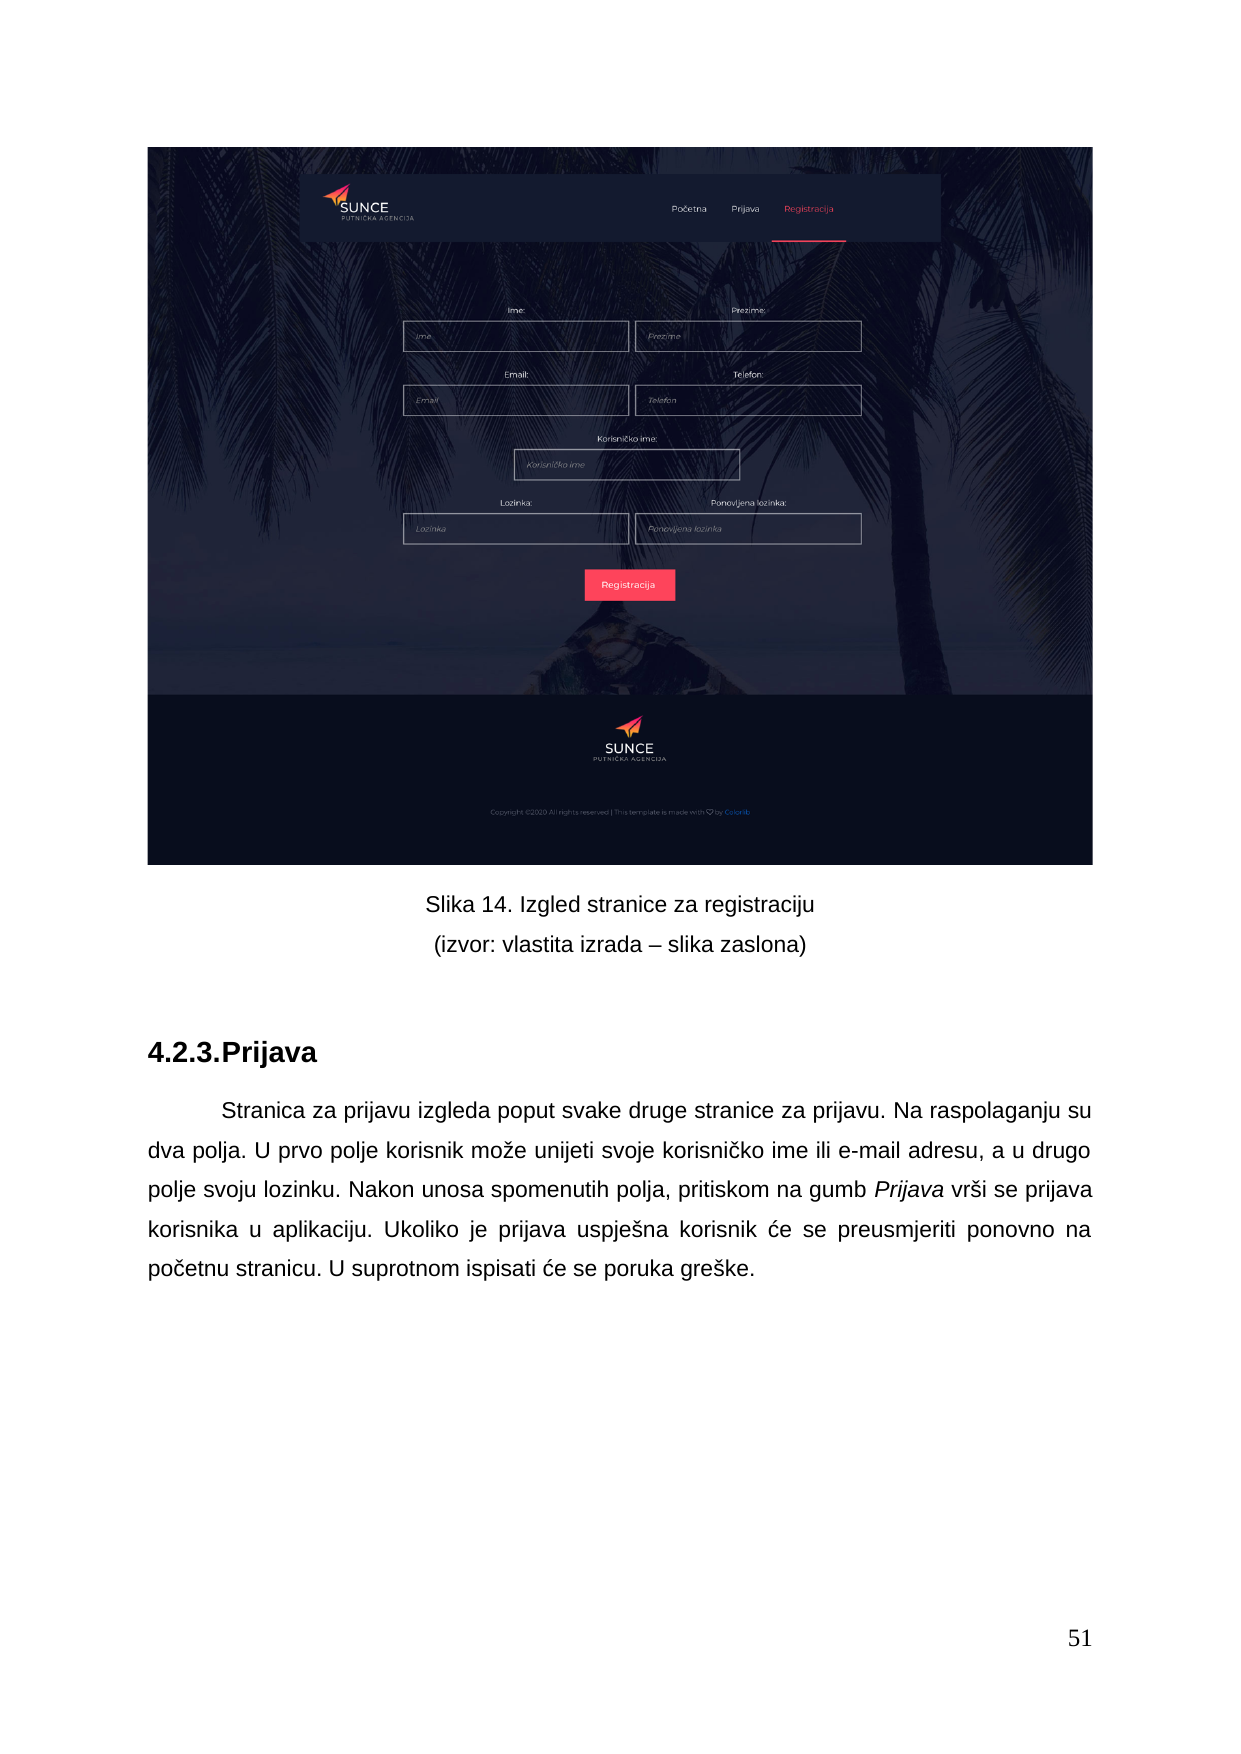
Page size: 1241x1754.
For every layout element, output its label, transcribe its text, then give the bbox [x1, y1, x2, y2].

text Slika 14. Izgled stranice za registraciju (izvor: vlastita izrada – slika zaslona) [148, 891, 1093, 957]
picture [147, 147, 1093, 865]
text Stranica za prijavu izgleda poput svake druge stranice za prijavu. Na raspolaganju su dva polja. U prvo polje korisnik može unijeti svoje korisničko ime ili e-mail adresu, a u drugo polje svoju lozinku. Nakon unosa spomenutih polja, pritiskom na gumb Prijava vrši se prijava korisnika u aplikaciju. Ukoliko je prijava uspješna korisnik će se preusmjeriti ponovno na početnu stranicu. U suprotnom ispisati će se poruka greške. [148, 1097, 1093, 1282]
text Prijava [148, 1034, 1093, 1068]
